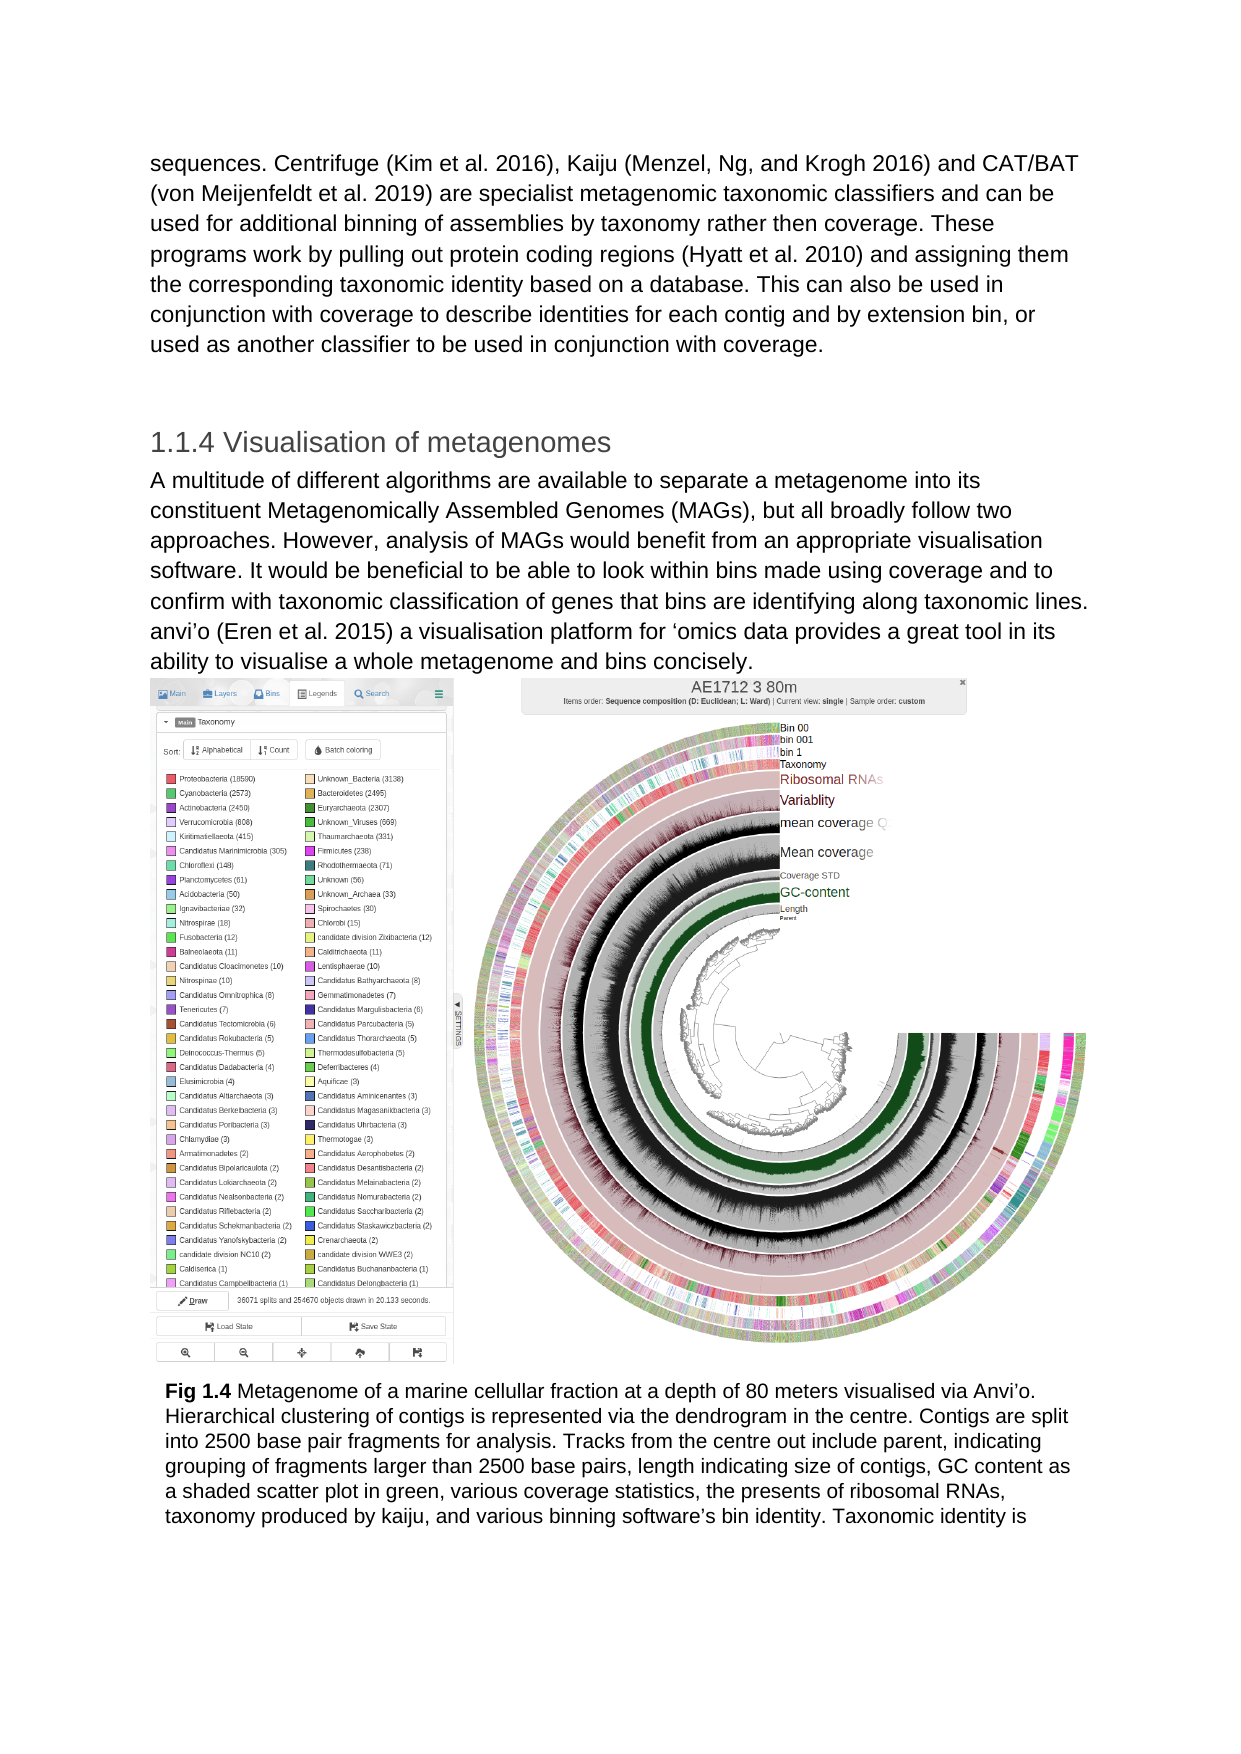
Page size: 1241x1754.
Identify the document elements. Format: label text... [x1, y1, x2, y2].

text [150, 150, 1090, 358]
subtitle 1.1.4 Visualisation of metagenomes [150, 425, 1090, 458]
text A multitude of different algorithms are available to separate a metagenome into its constituent Metagenomically Assembled Genomes (MAGs), but all broadly follow two approaches. However, analysis of MAGs would benefit from an appropriate visualisation software. It would be beneficial to be able to look within bins made using coverage and to confirm with taxonomic classification of genes that bins are identifying along taxonomic lines. anvi’o (Eren et al. 2015) a visualisation platform for ‘omics data provides a great tool in its ability to visualise a whole metagenome and bins concisely. [150, 467, 1090, 674]
picture [150, 678, 1091, 1364]
